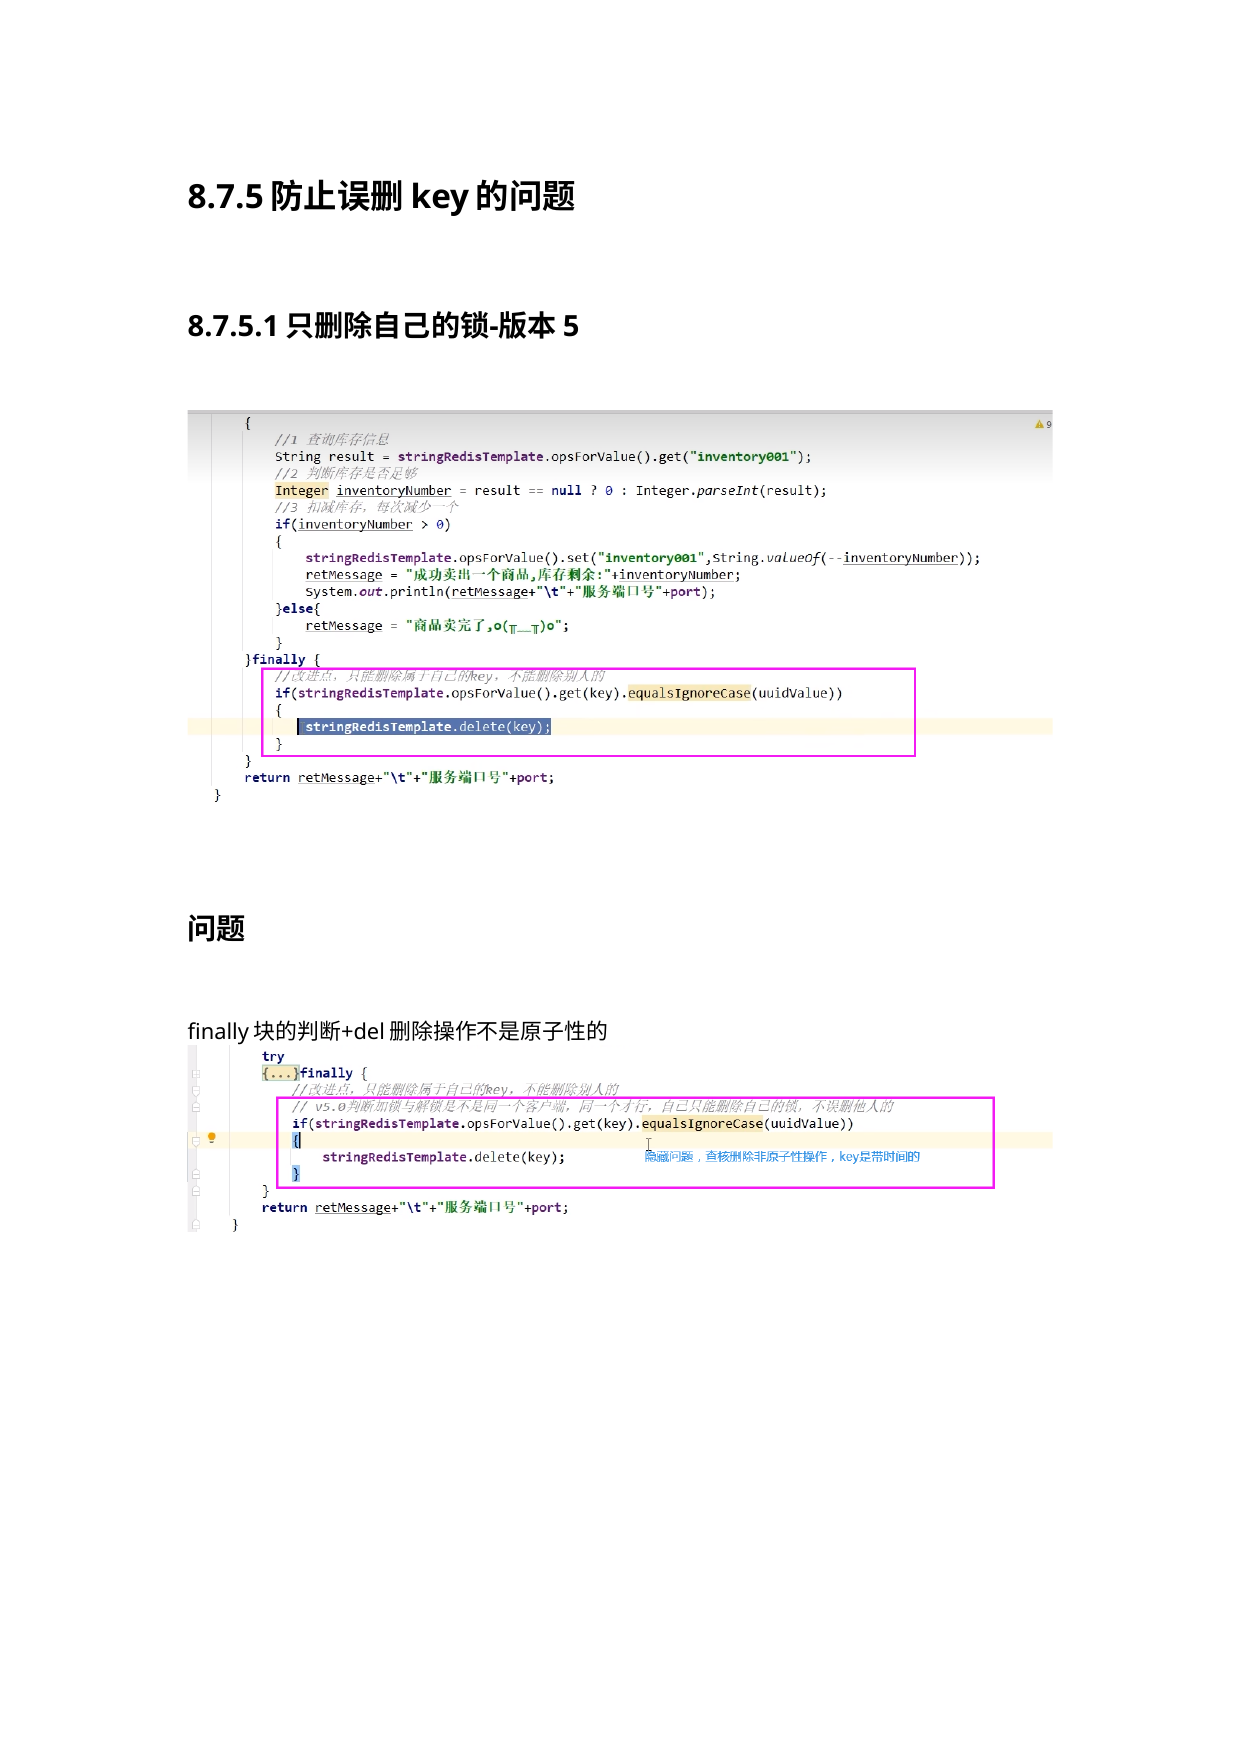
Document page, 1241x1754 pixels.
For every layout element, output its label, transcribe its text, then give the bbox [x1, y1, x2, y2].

picture [187, 410, 1053, 836]
subtitle 问题 [187, 894, 1053, 959]
picture [187, 1045, 1053, 1232]
subtitle 8.7.5防止误删key的问题 [187, 162, 1053, 227]
text finally块的判断+del删除操作不是原子性的 [187, 1013, 1053, 1045]
subtitle 8.7.5.1只删除自己的锁-版本5 [187, 291, 1053, 356]
